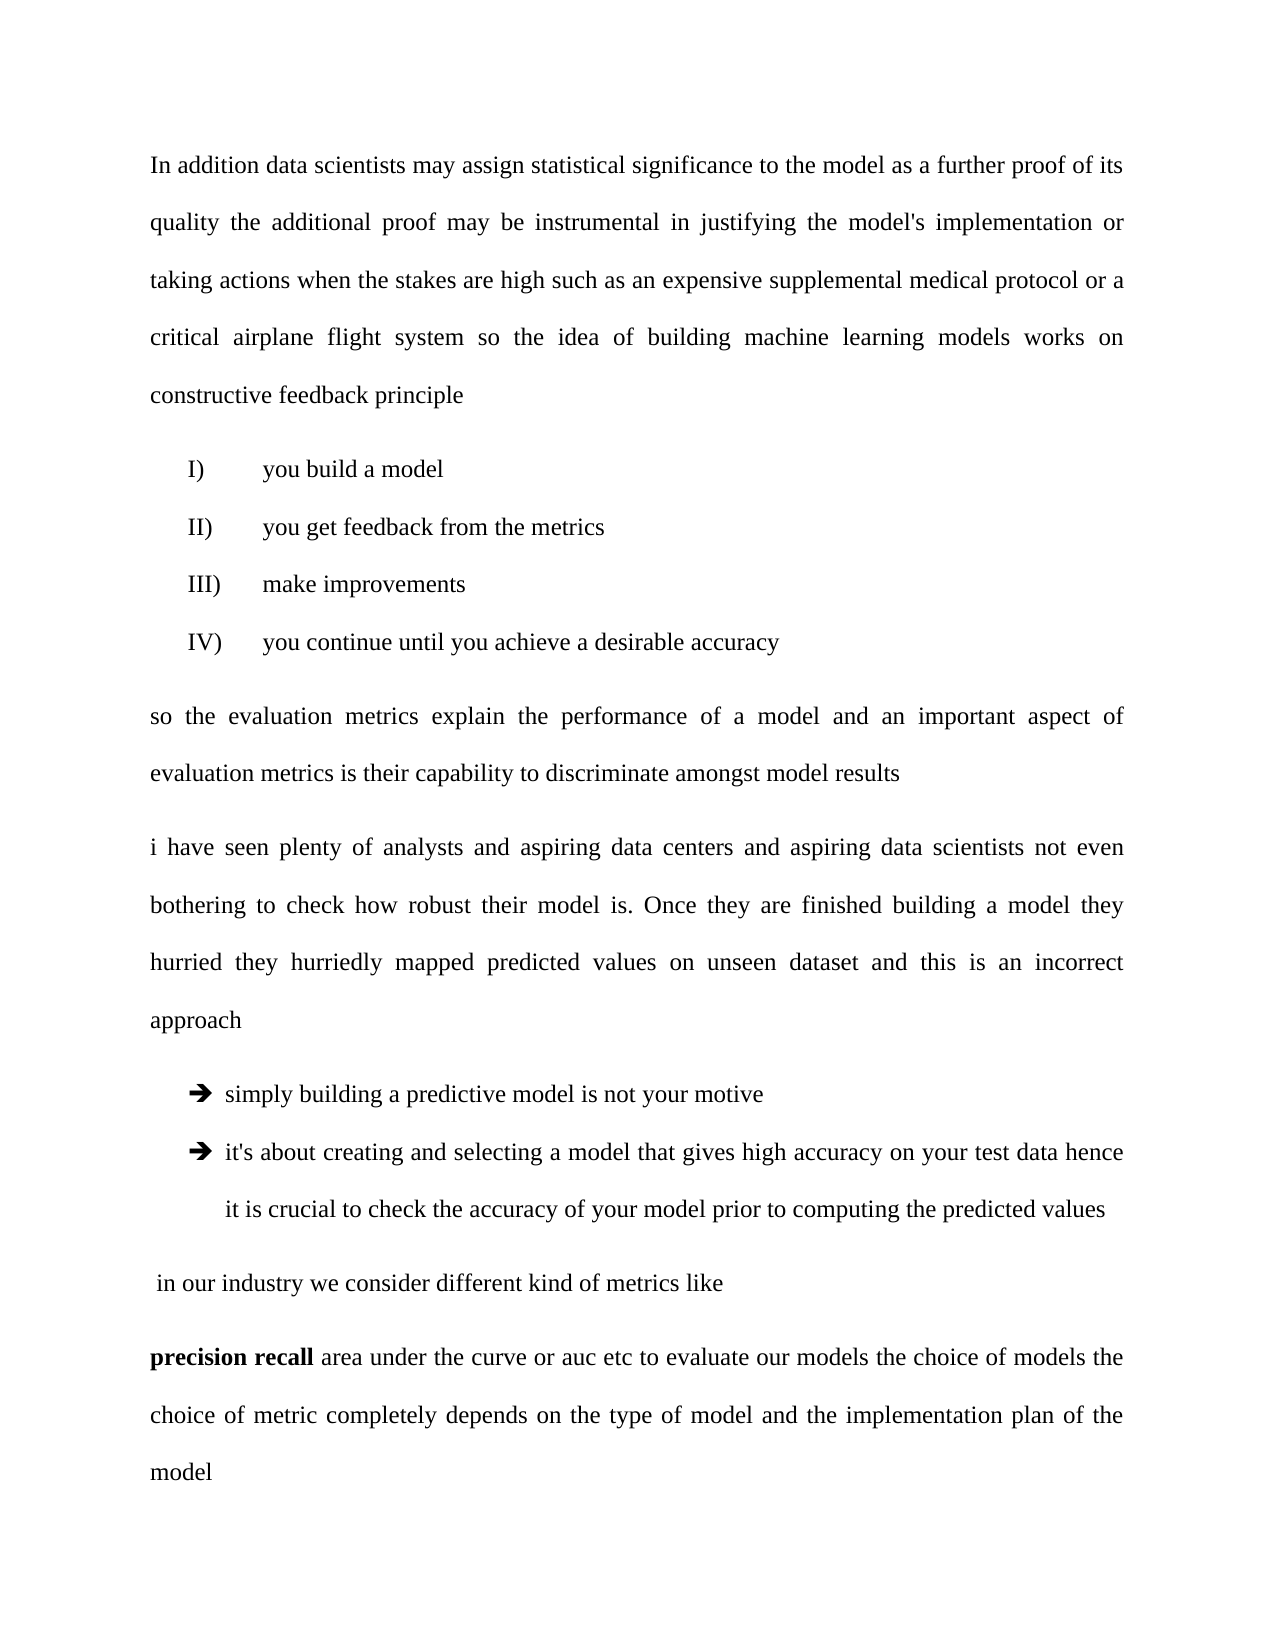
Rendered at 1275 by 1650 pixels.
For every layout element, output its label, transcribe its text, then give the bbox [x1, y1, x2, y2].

list it's about creating and selecting a model that gives high accuracy on your test data hence it is crucial to check the accuracy of your model prior to computing the predicted values [187, 1137, 1125, 1223]
list you get feedback from the metrics [187, 512, 1125, 540]
list make improvements [187, 569, 1125, 598]
list you continue until you achieve a desirable accuracy [187, 627, 1125, 655]
text In addition data scientists may assign statistical significance to the model as a further proof of its quality the additional proof may be instrumental in justifying the model's implementation or taking actions when the stakes are high such as an expensive supplemental medical protocol or a critical airplane flight system so the idea of building machine learning models works on constructive feedback principle [150, 150, 1125, 409]
text i have seen plenty of analysts and aspiring data centers and aspiring data scientists not even bothering to check how robust their model is. Once they are finished building a model they hurried they hurriedly mapped predicted values on unseen dataset and this is an incorrect approach [150, 832, 1125, 1034]
text so the evaluation metrics explain the performance of a model and an important aspect of evaluation metrics is their capability to discriminate amongst model results [150, 701, 1125, 787]
text precision recall area under the curve or auc etc to evaluate our models the choice of models the choice of metric completely depends on the type of model and the implementation plan of the model [150, 1342, 1125, 1486]
list simply building a predictive model is not your motive [187, 1079, 1125, 1108]
list you build a model [187, 454, 1125, 483]
text in our industry we consider different kind of metrics like [150, 1268, 1125, 1297]
